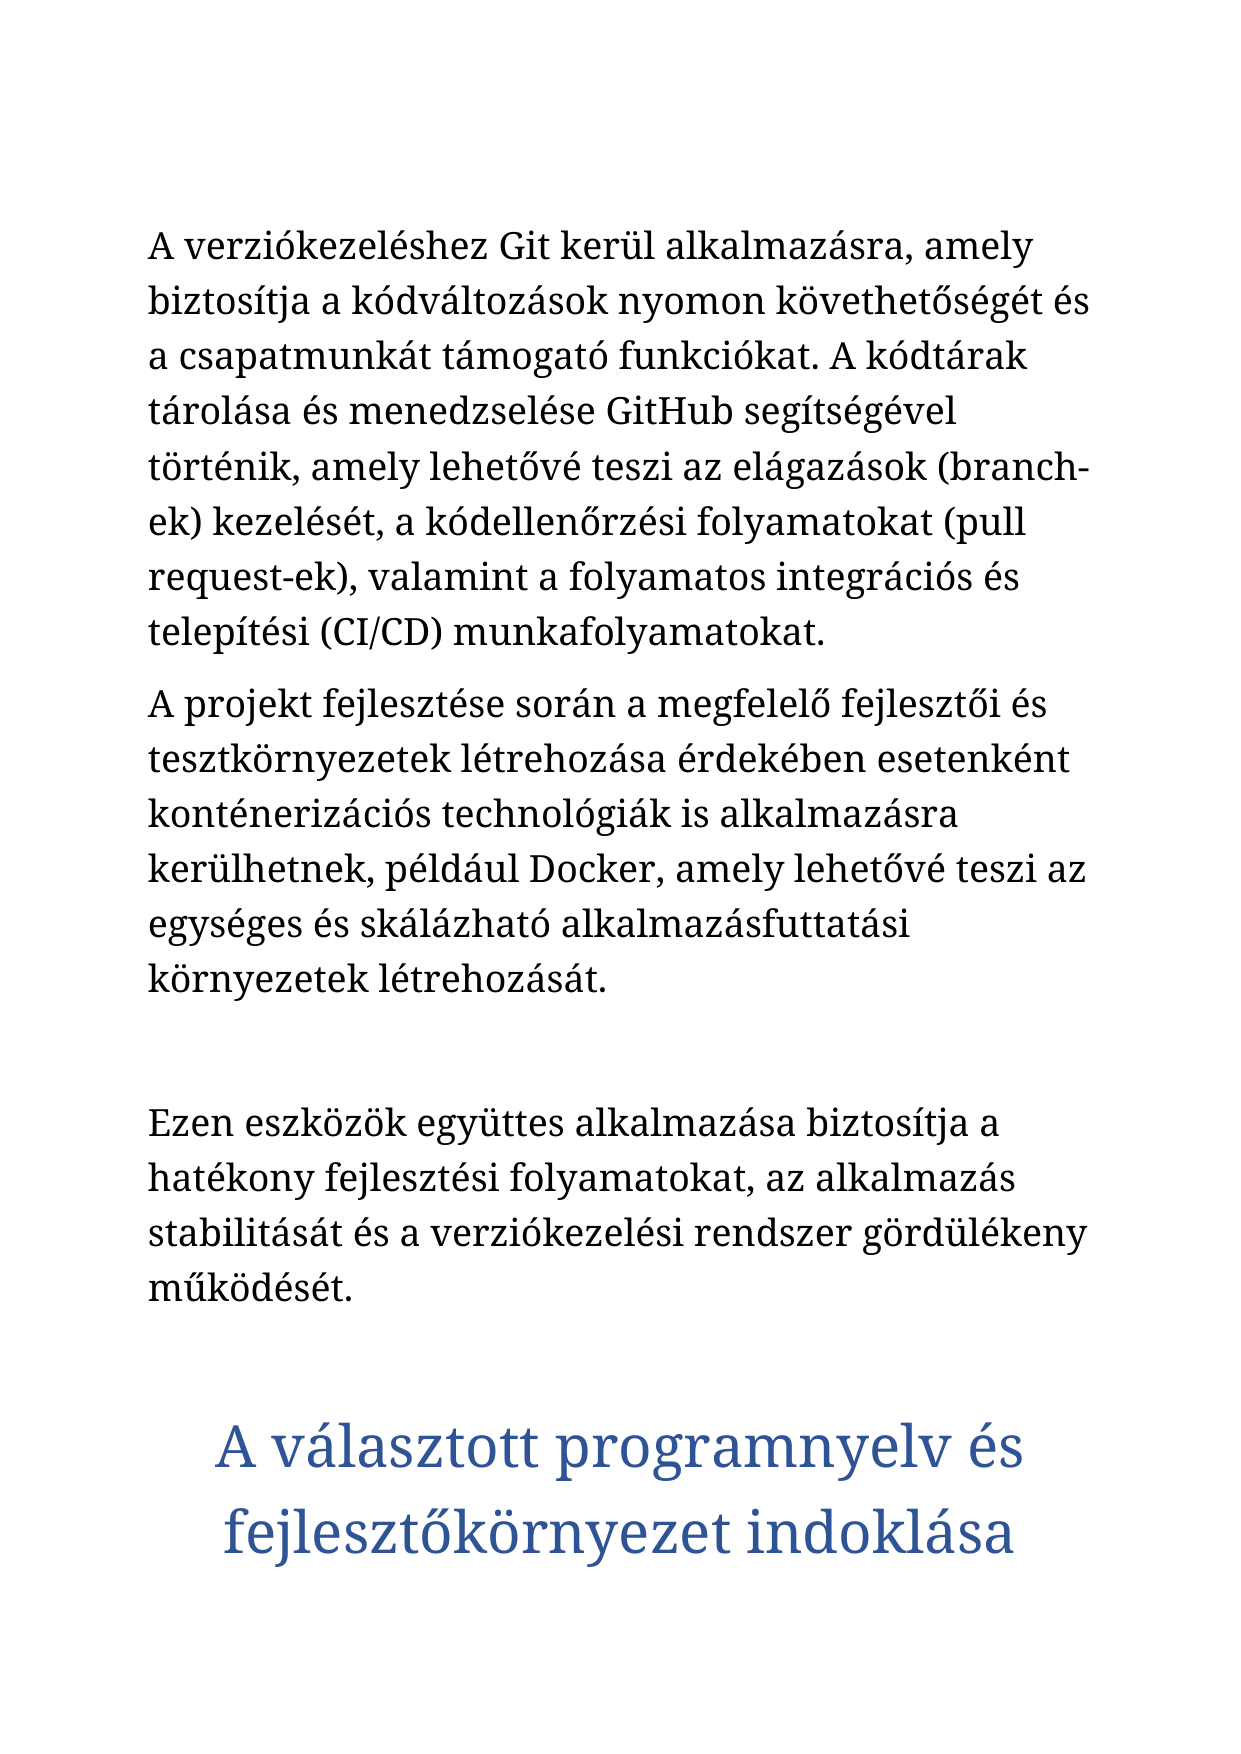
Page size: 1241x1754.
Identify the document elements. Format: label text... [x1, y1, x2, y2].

text A verziókezeléshez Git kerül alkalmazásra, amely biztosítja a kódváltozások nyomon követhetőségét és a csapatmunkát támogató funkciókat. A kódtárak tárolása és menedzselése GitHub segítségével történik, amely lehetővé teszi az elágazások (branch-ek) kezelését, a kódellenőrzési folyamatokat (pull request-ek), valamint a folyamatos integrációs és telepítési (CI/CD) munkafolyamatokat. [148, 219, 1093, 656]
subtitle A választott programnyelv és fejlesztőkörnyezet indoklása [148, 1405, 1093, 1570]
text Ezen eszközök együttes alkalmazása biztosítja a hatékony fejlesztési folyamatokat, az alkalmazás stabilitását és a verziókezelési rendszer gördülékeny működését. [148, 1096, 1093, 1312]
text A projekt fejlesztése során a megfelelő fejlesztői és tesztkörnyezetek létrehozása érdekében esetenként konténerizációs technológiák is alkalmazásra kerülhetnek, például Docker, amely lehetővé teszi az egységes és skálázható alkalmazásfuttatási környezetek létrehozását. [148, 677, 1093, 1003]
